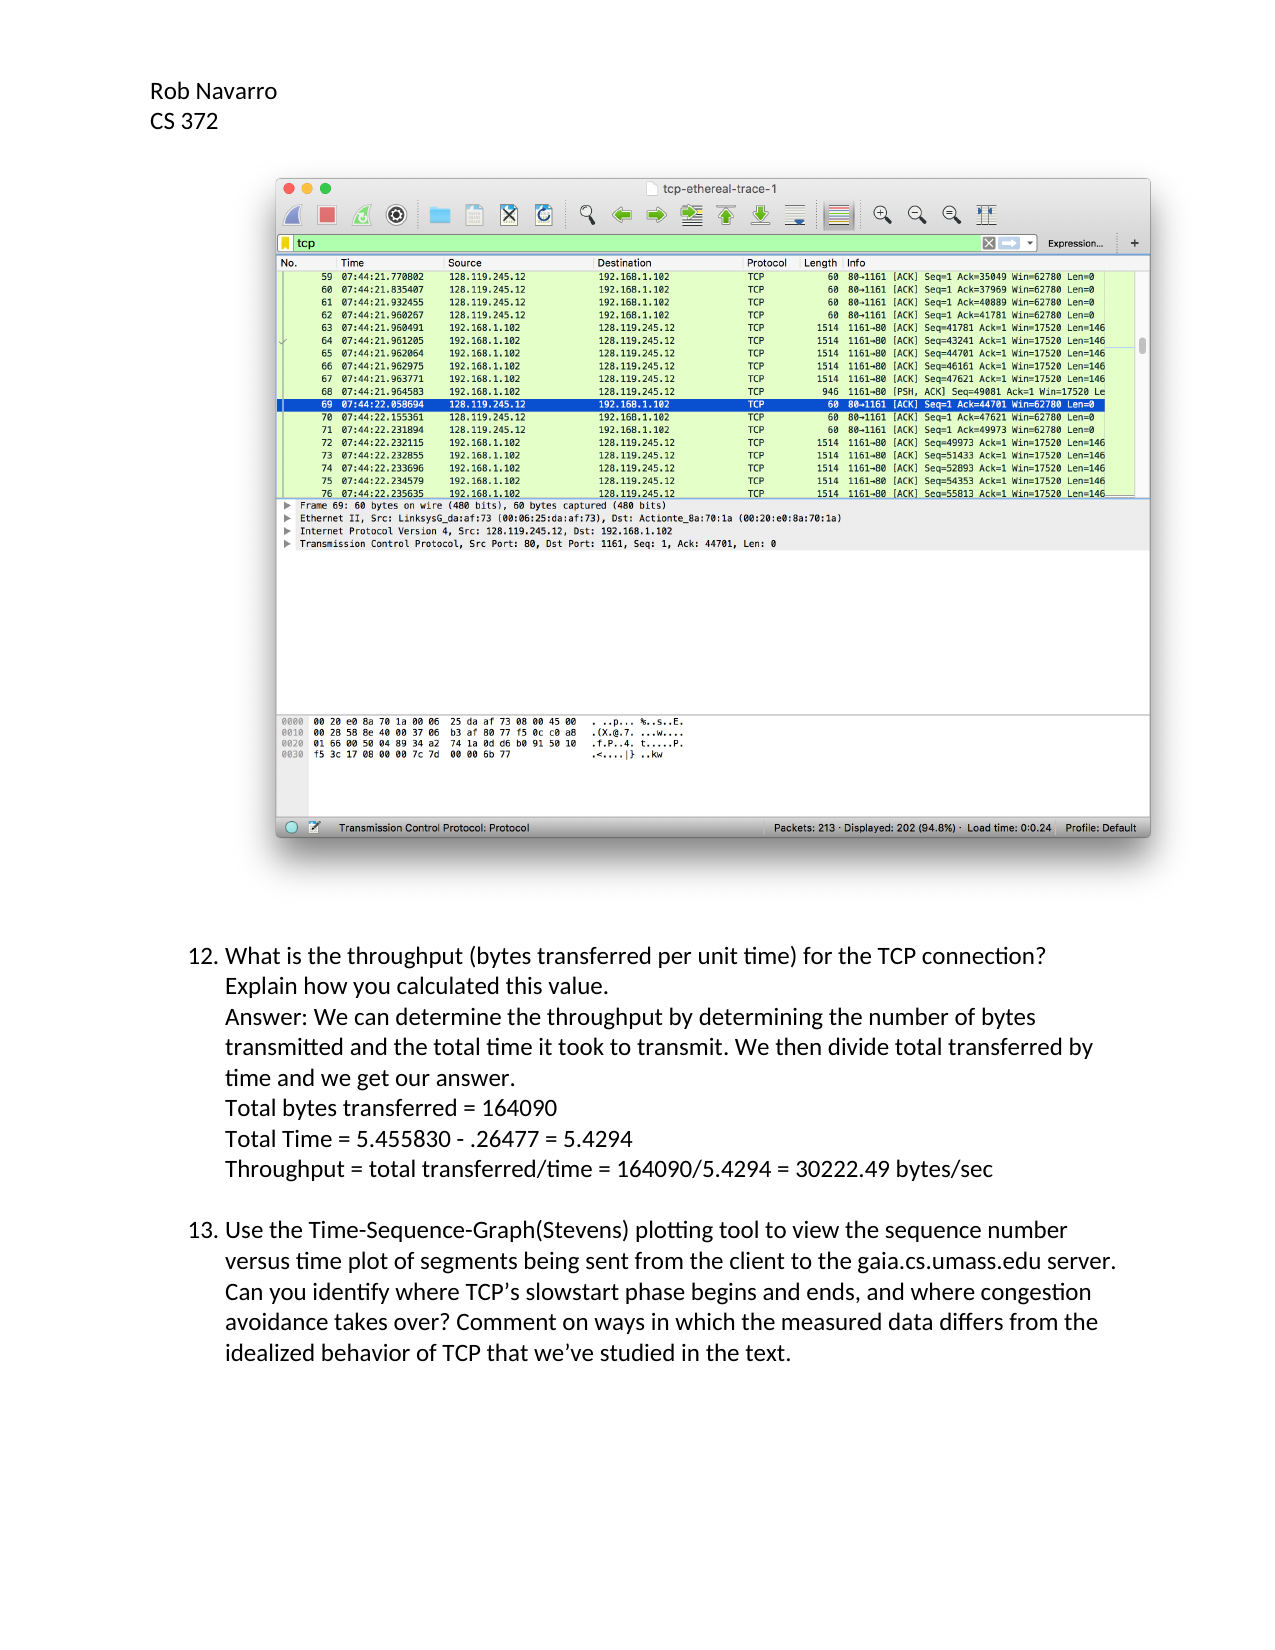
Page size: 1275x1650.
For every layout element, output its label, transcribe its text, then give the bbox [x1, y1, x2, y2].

list Use the Time-Sequence-Graph(Stevens) plotting tool to view the sequence number versus time plot of segments being sent from the client to the gaia.cs.umass.edu server. Can you identify where TCP’s slowstart phase begins and ends, and where congestion avoidance takes over? Comment on ways in which the measured data differs from the idealized behavior of TCP that we’ve studied in the text. [187, 1215, 1125, 1367]
text Total bytes transferred = 164090 [225, 1093, 1125, 1123]
list What is the throughput (bytes transferred per unit time) for the TCP connection? Explain how you calculated this value. [187, 940, 1125, 1001]
text Total Time = 5.455830 - .26477 = 5.4294 [225, 1123, 1125, 1154]
text Throughput = total transferred/time = 164090/5.4294 = 30222.49 bytes/sec [225, 1154, 1125, 1184]
picture [225, 150, 1200, 910]
list Answer: We can determine the throughput by determining the number of bytes transmitted and the total time it took to transmit. We then divide total transferred by time and we get our answer. [225, 1001, 1125, 1093]
